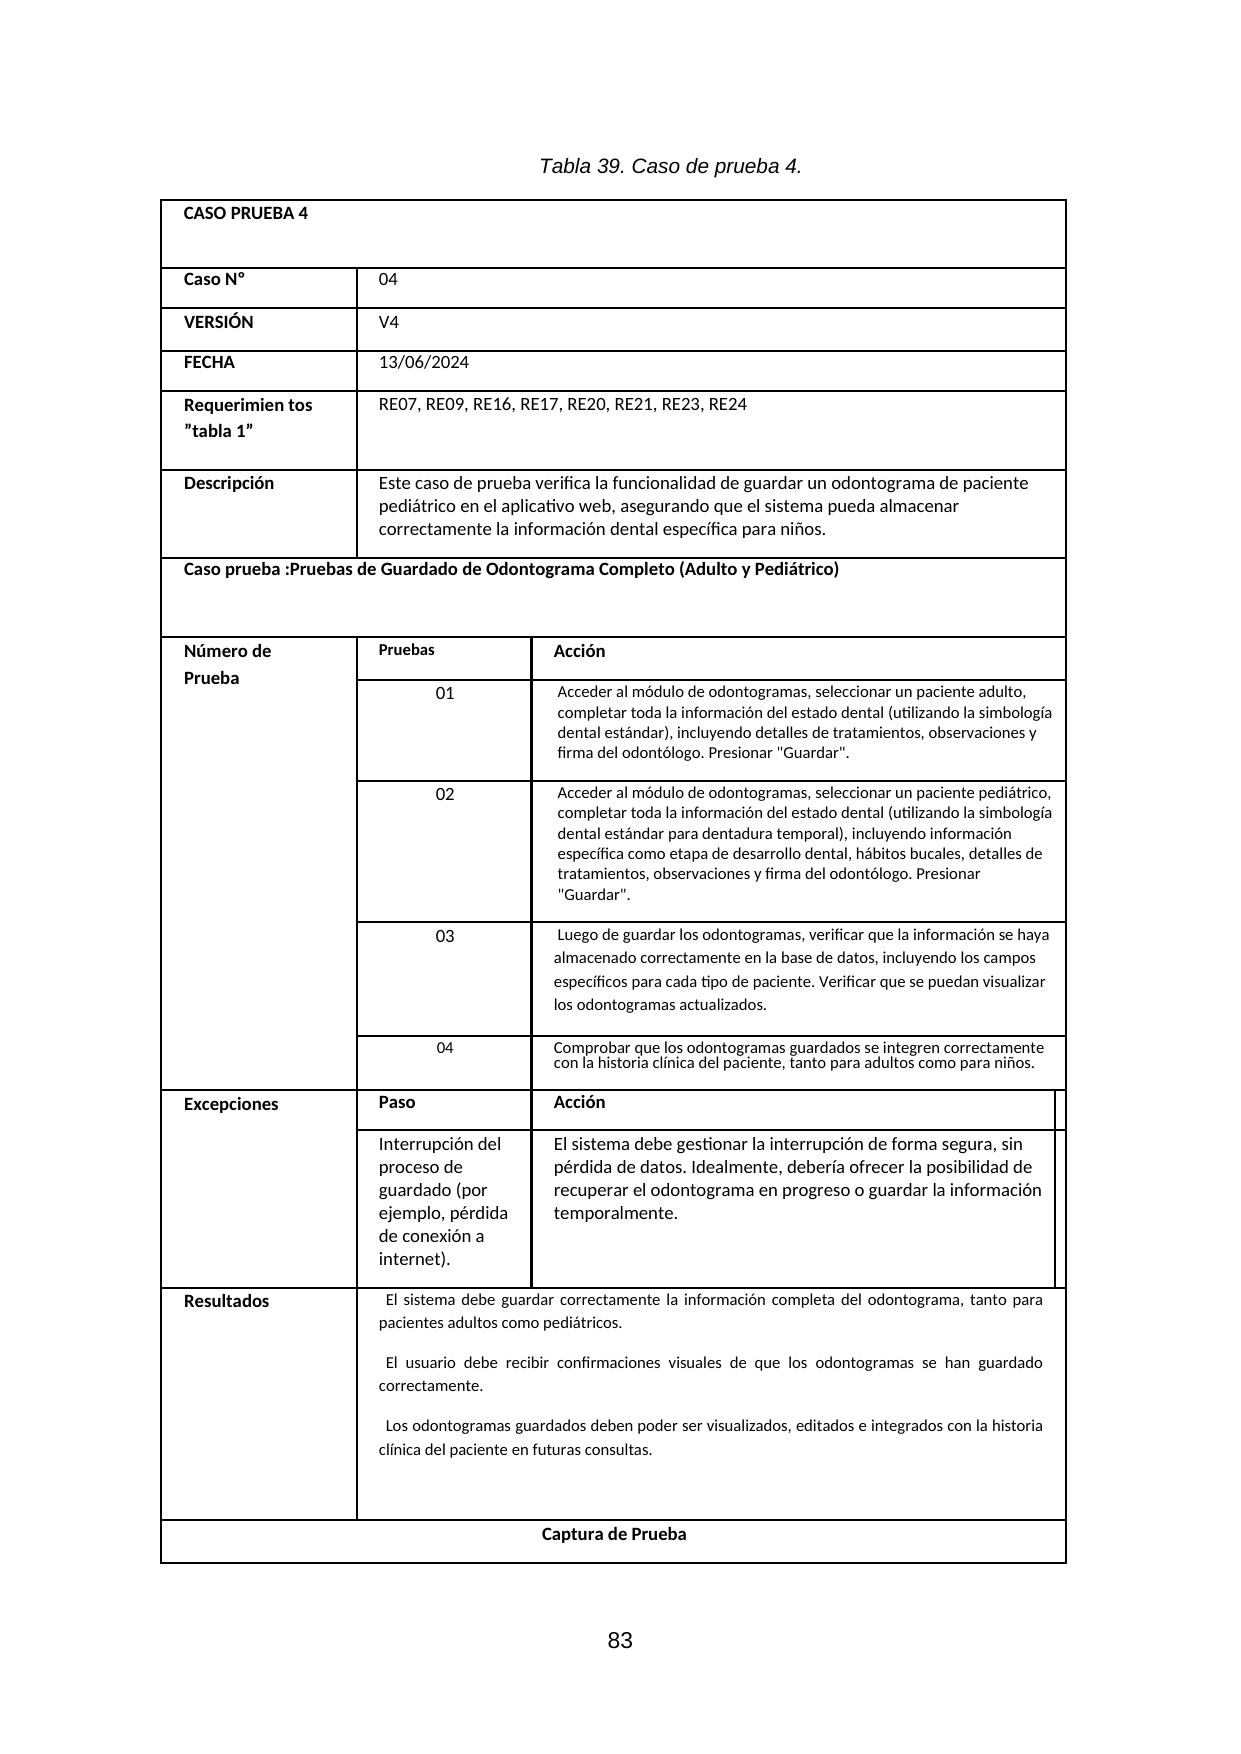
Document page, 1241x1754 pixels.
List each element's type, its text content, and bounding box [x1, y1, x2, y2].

subtitle Tabla 39. Caso de prueba 4. [253, 154, 1090, 178]
